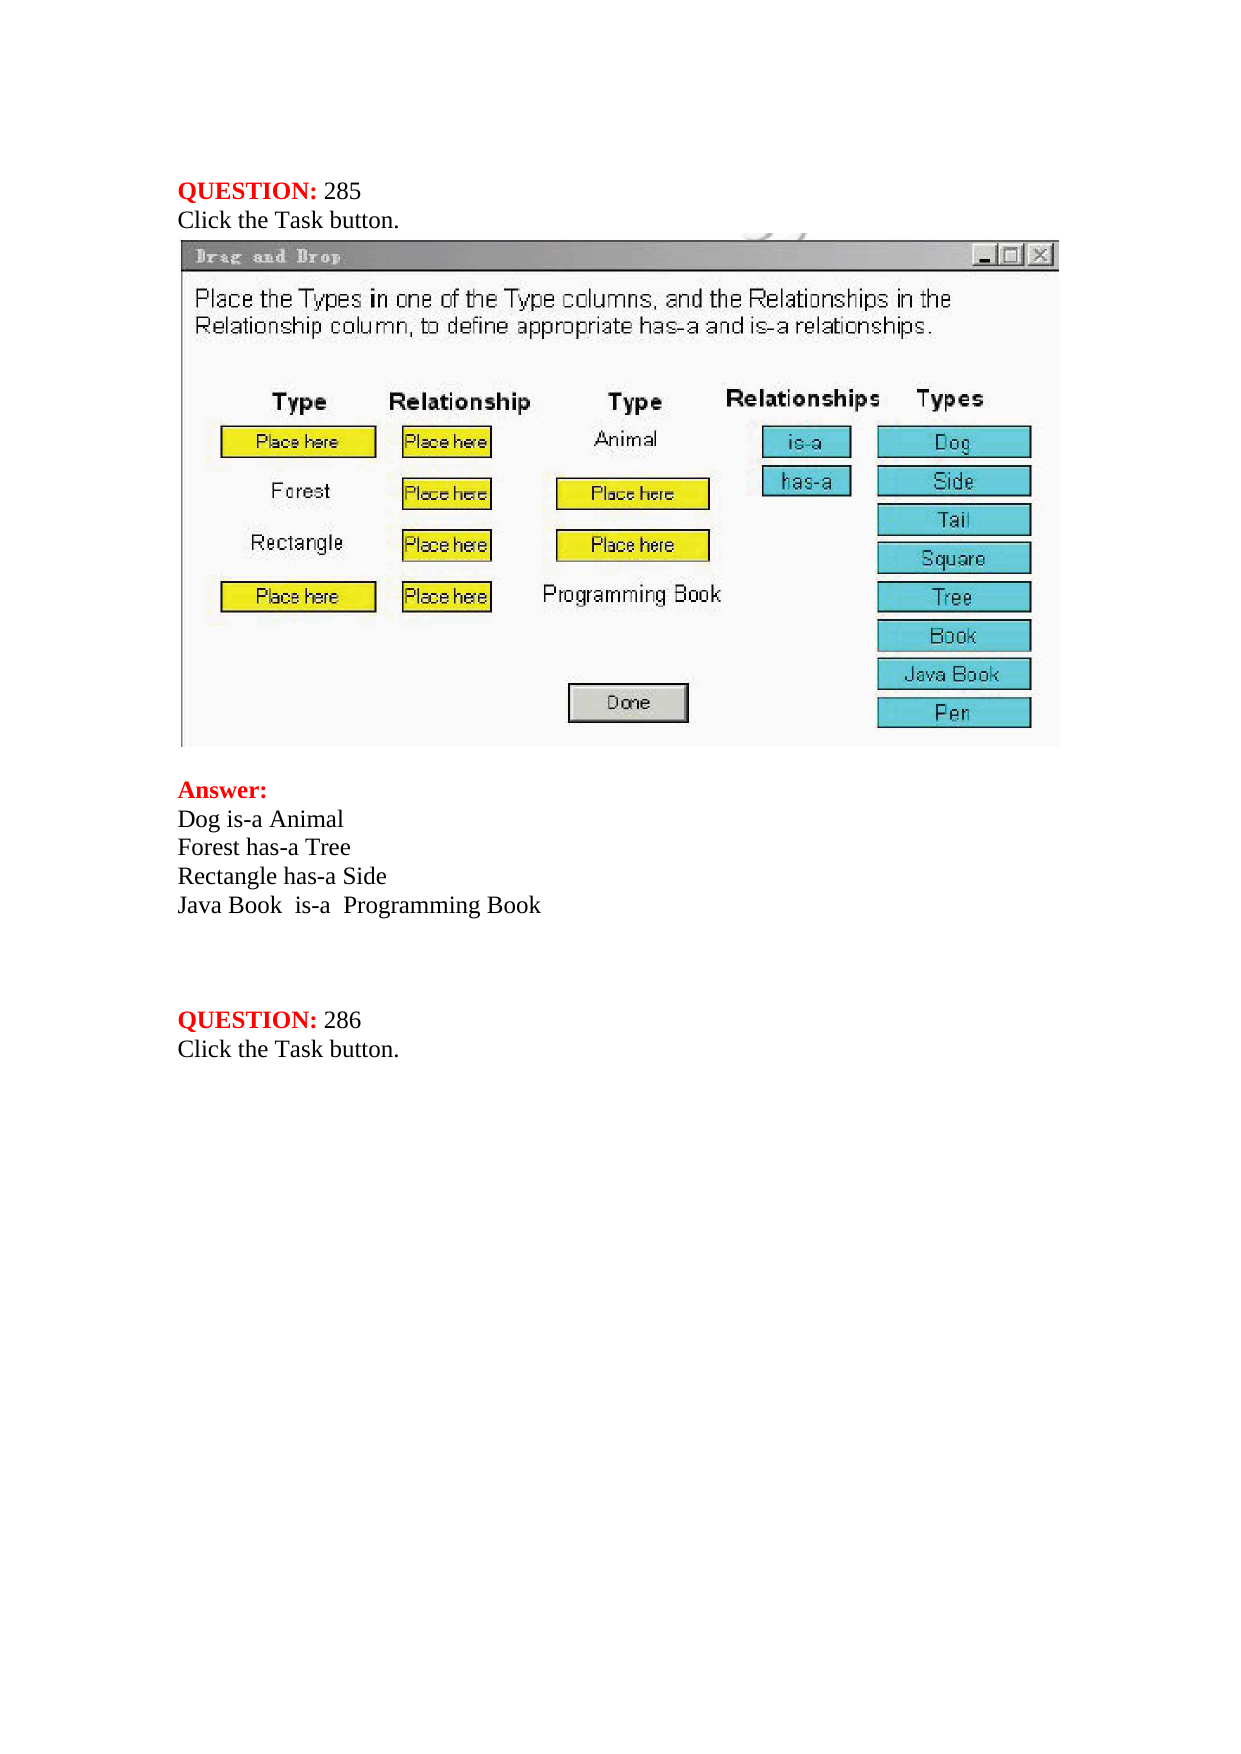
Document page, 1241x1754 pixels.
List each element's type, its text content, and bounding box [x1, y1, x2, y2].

text Java Book is-a Programming Book [177, 890, 1063, 919]
text Forest has-a Tree [177, 832, 1063, 861]
text QUESTION: 286 [177, 1005, 1063, 1034]
text Rectangle has-a Side [177, 861, 1063, 890]
text Dog is-a Animal [177, 804, 1063, 832]
text QUESTION: 285 [177, 176, 1063, 205]
text Click the Task button. [177, 205, 1063, 233]
text Answer: [177, 775, 1063, 804]
text Click the Task button. [177, 1034, 1063, 1062]
